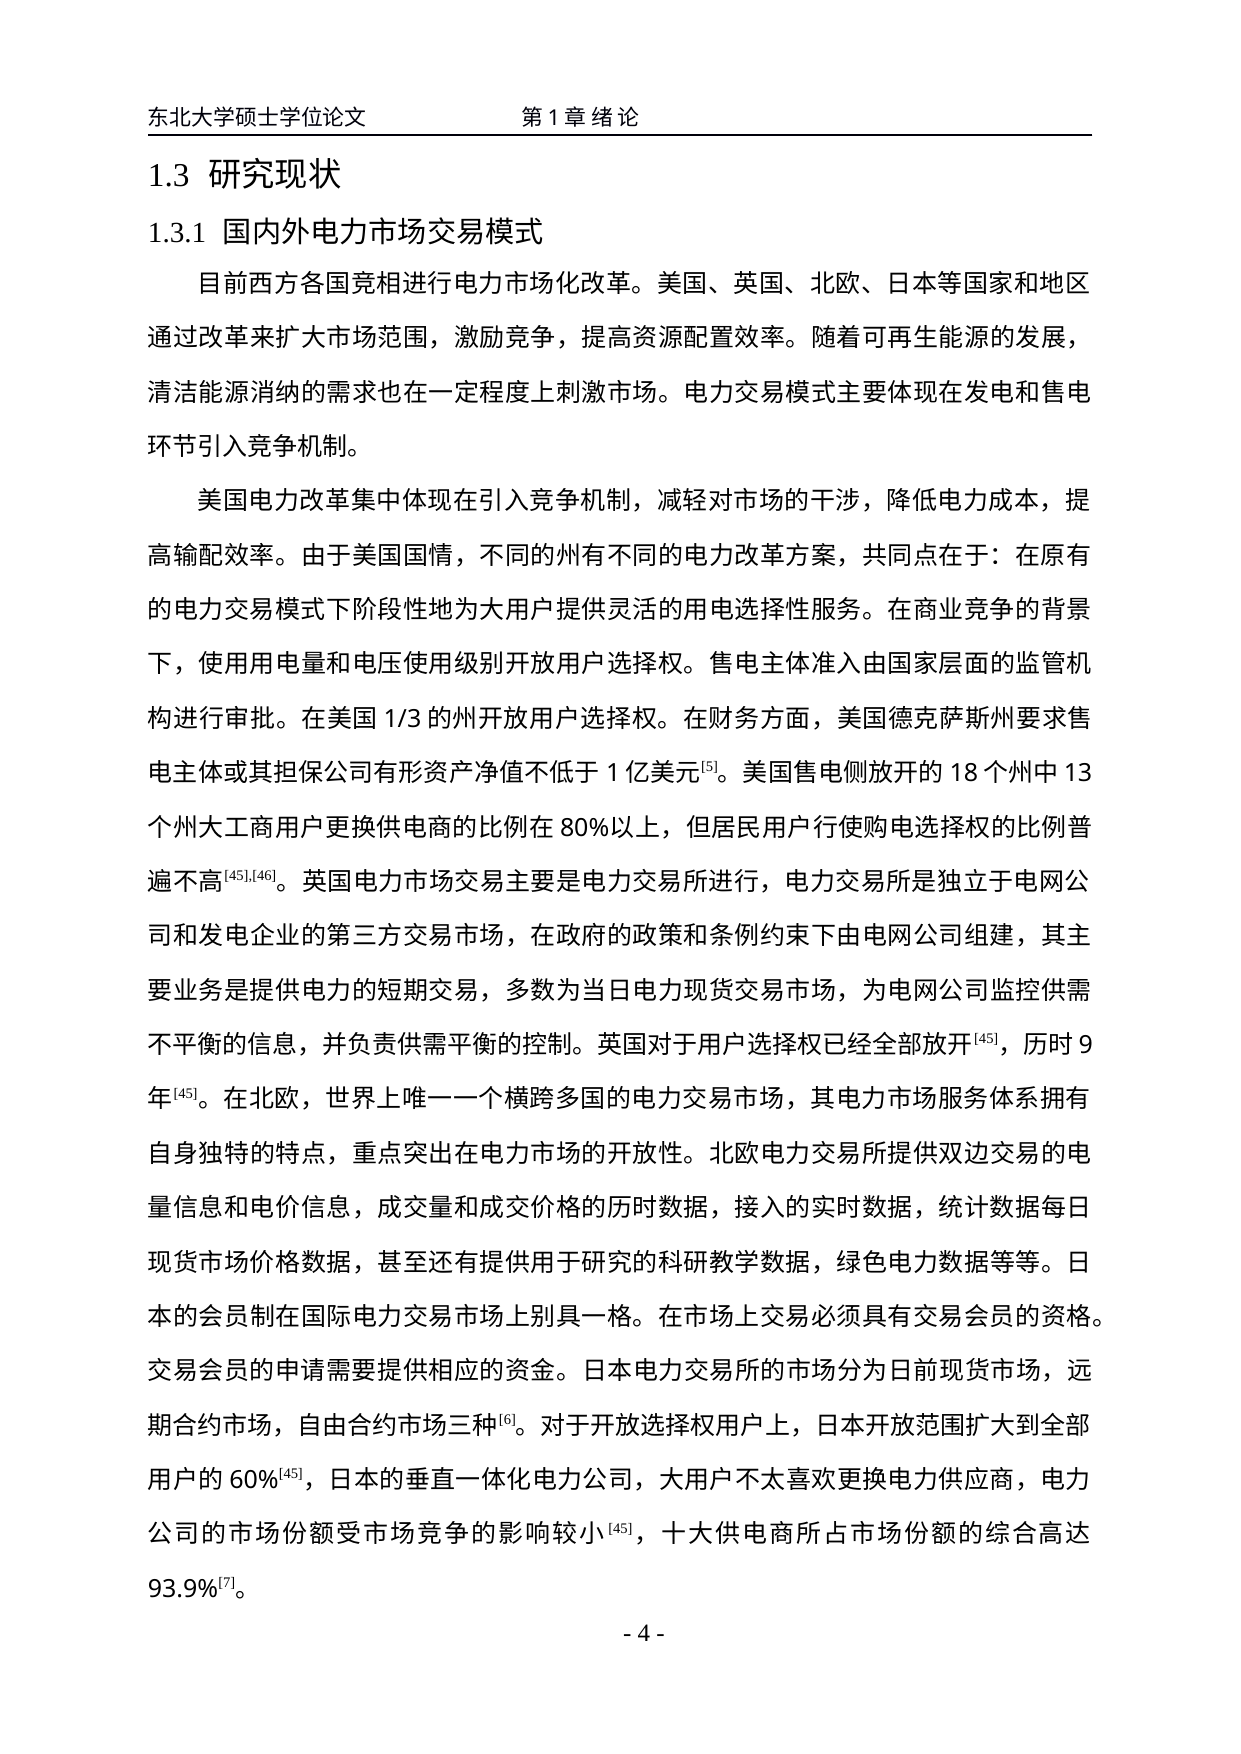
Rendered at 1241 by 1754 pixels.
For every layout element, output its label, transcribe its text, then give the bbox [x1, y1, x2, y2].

text 美国电力改革集中体现在引入竞争机制，减轻对市场的干涉，降低电力成本，提高输配效率。由于美国国情，不同的州有不同的电力改革方案，共同点在于：在原有的电力交易模式下阶段性地为大用户提供灵活的用电选择性服务。在商业竞争的背景下，使用用电量和电压使用级别开放用户选择权。售电主体准入由国家层面的监管机构进行审批。在美国1/3的州开放用户选择权。在财务方面，美国德克萨斯州要求售电主体或其担保公司有形资产净值不低于1亿美元[5]。美国售电侧放开的18个州中13个州大工商用户更换供电商的比例在80%以上，但居民用户行使购电选择权的比例普遍不高[45],[46]。英国电力市场交易主要是电力交易所进行，电力交易所是独立于电网公司和发电企业的第三方交易市场，在政府的政策和条例约束下由电网公司组建，其主要业务是提供电力的短期交易，多数为当日电力现货交易市场，为电网公司监控供需不平衡的信息，并负责供需平衡的控制。英国对于用户选择权已经全部放开[45]，历时9年[45]。在北欧，世界上唯一一个横跨多国的电力交易市场，其电力市场服务体系拥有自身独特的特点，重点突出在电力市场的开放性。北欧电力交易所提供双边交易的电量信息和电价信息，成交量和成交价格的历时数据，接入的实时数据，统计数据每日现货市场价格数据，甚至还有提供用于研究的科研教学数据，绿色电力数据等等。日本的会员制在国际电力交易市场上别具一格。在市场上交易必须具有交易会员的资格。交易会员的申请需要提供相应的资金。日本电力交易所的市场分为日前现货市场，远期合约市场，自由合约市场三种[6]。对于开放选择权用户上，日本开放范围扩大到全部用户的60%[45]，日本的垂直一体化电力公司，大用户不太喜欢更换电力供应商，电力公司的市场份额受市场竞争的影响较小[45]，十大供电商所占市场份额的综合高达93.9%[7]。 [148, 481, 1092, 1604]
text 目前西方各国竞相进行电力市场化改革。美国、英国、北欧、日本等国家和地区通过改革来扩大市场范围，激励竞争，提高资源配置效率。随着可再生能源的发展，清洁能源消纳的需求也在一定程度上刺激市场。电力交易模式主要体现在发电和售电环节引入竞争机制。 [148, 263, 1092, 463]
subtitle 国内外电力市场交易模式 [148, 208, 1092, 251]
subtitle 研究现状 [148, 148, 1092, 196]
